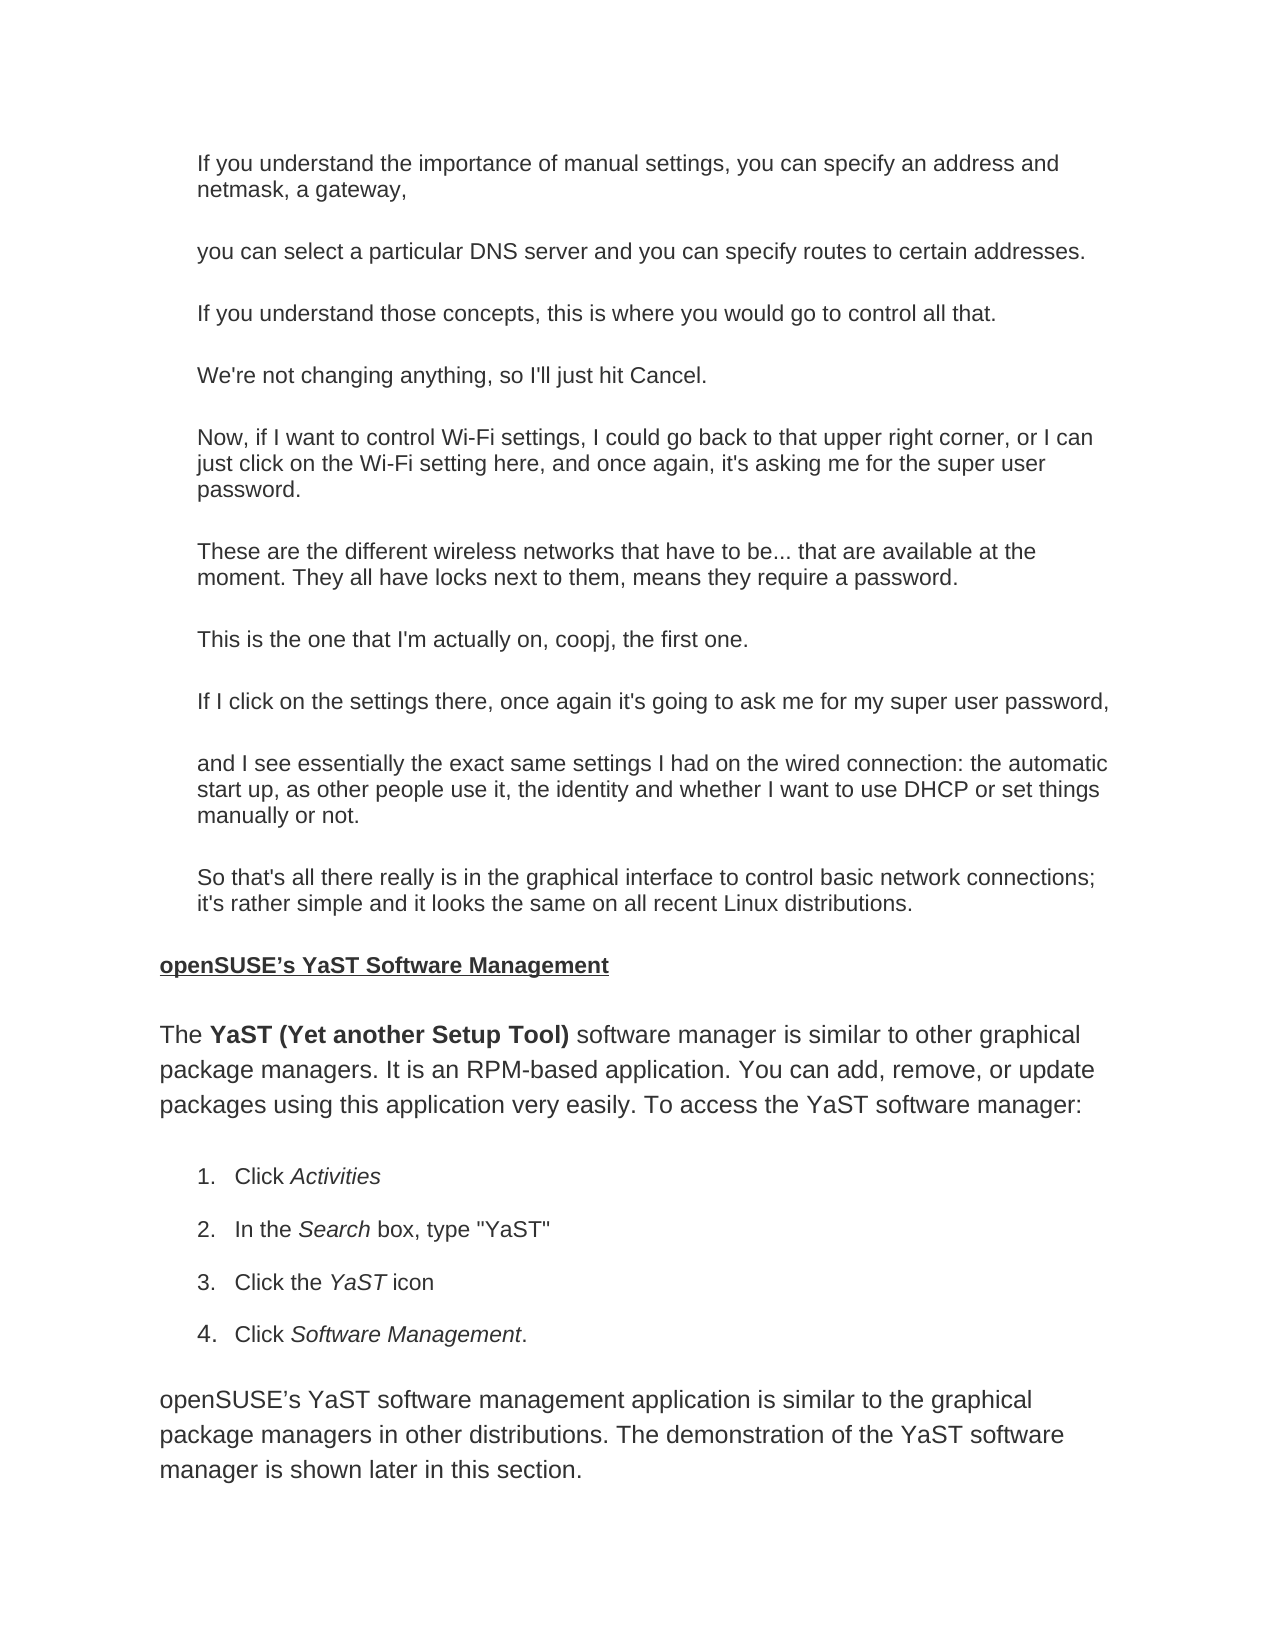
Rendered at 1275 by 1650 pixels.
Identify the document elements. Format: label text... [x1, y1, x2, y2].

text We're not changing anything, so I'll just hit Cancel. [197, 362, 1125, 388]
text If I click on the settings there, once again it's going to ask me for my super user password, [197, 688, 1125, 714]
text So that's all there really is in the graphical interface to control basic network connections; it's rather simple and it looks the same on all recent Linux distributions. [197, 864, 1125, 917]
text The YaST (Yet another Setup Tool) software manager is similar to other graphical package managers. It is an RPM-based application. You can add, remove, or update packages using this application very easily. To access the YaST software manager: [159, 1014, 1125, 1119]
list In the Search box, type "YaST" [197, 1207, 1125, 1242]
text If you understand the importance of manual settings, you can specify an address and netmask, a gateway, [197, 150, 1125, 203]
text openSUSE’s YaST Software Management [159, 952, 1125, 978]
list Click Activities [197, 1154, 1125, 1189]
text Now, if I want to control Wi-Fi settings, I could go back to that upper right corner, or I can just click on the Wi-Fi setting here, and once again, it's asking me for the super user password. [197, 423, 1125, 502]
list Click the YaST icon [197, 1260, 1125, 1295]
text This is the one that I'm actually on, coopj, the first one. [197, 626, 1125, 652]
text openSUSE’s YaST software management application is similar to the graphical package managers in other distributions. The demonstration of the YaST software manager is shown later in this section. [159, 1379, 1125, 1484]
text These are the different wireless networks that have to be... that are available at the moment. They all have locks next to them, means they require a password. [197, 538, 1125, 591]
list Click Software Management. [197, 1312, 1125, 1347]
text you can select a particular DNS server and you can specify routes to certain addresses. [197, 238, 1125, 264]
text and I see essentially the exact same settings I had on the wired connection: the automatic start up, as other people use it, the identity and whether I want to use DHCP or set things manually or not. [197, 749, 1125, 829]
text If you understand those concepts, this is where you would go to control all that. [197, 300, 1125, 326]
